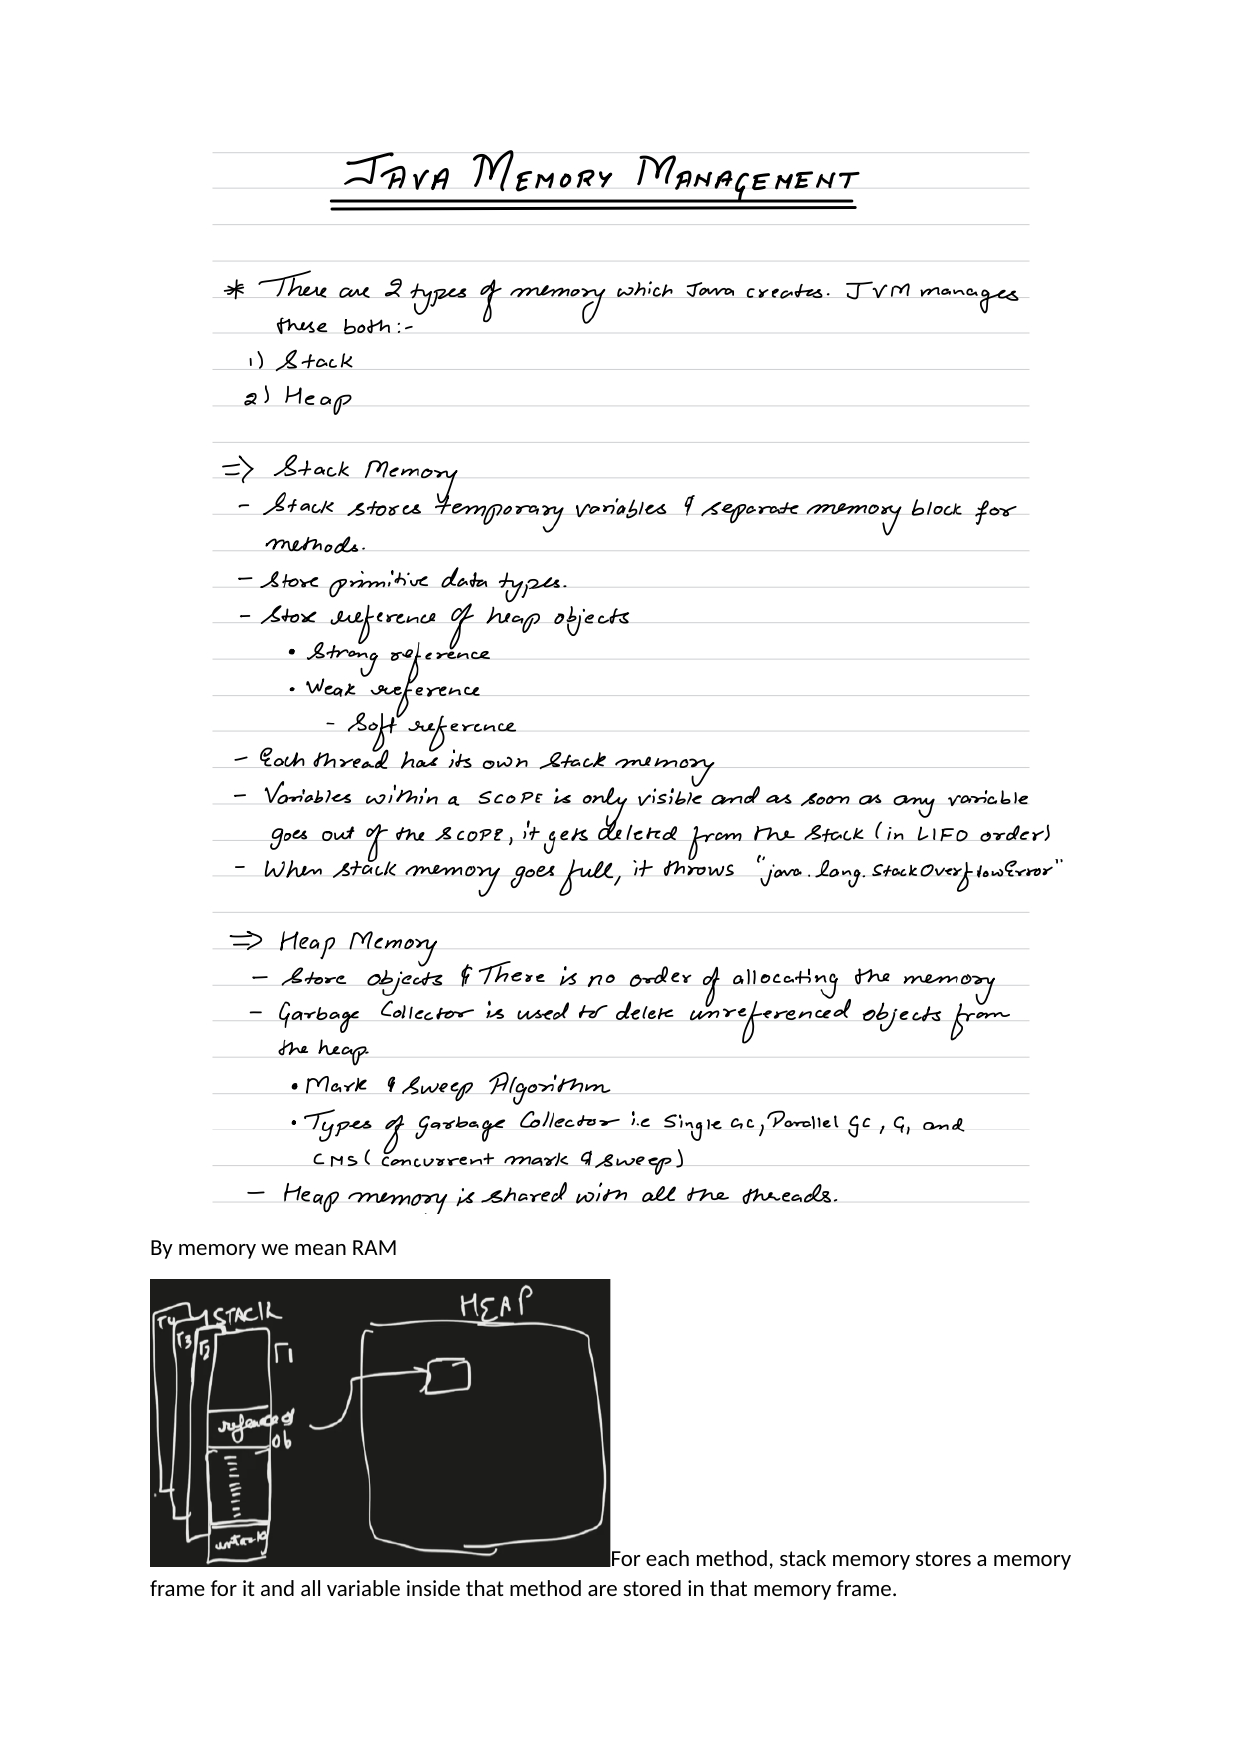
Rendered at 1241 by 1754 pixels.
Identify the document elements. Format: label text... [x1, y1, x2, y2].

picture [150, 150, 1091, 1214]
picture [150, 1279, 611, 1567]
text By memory we mean RAM [150, 1233, 1090, 1261]
